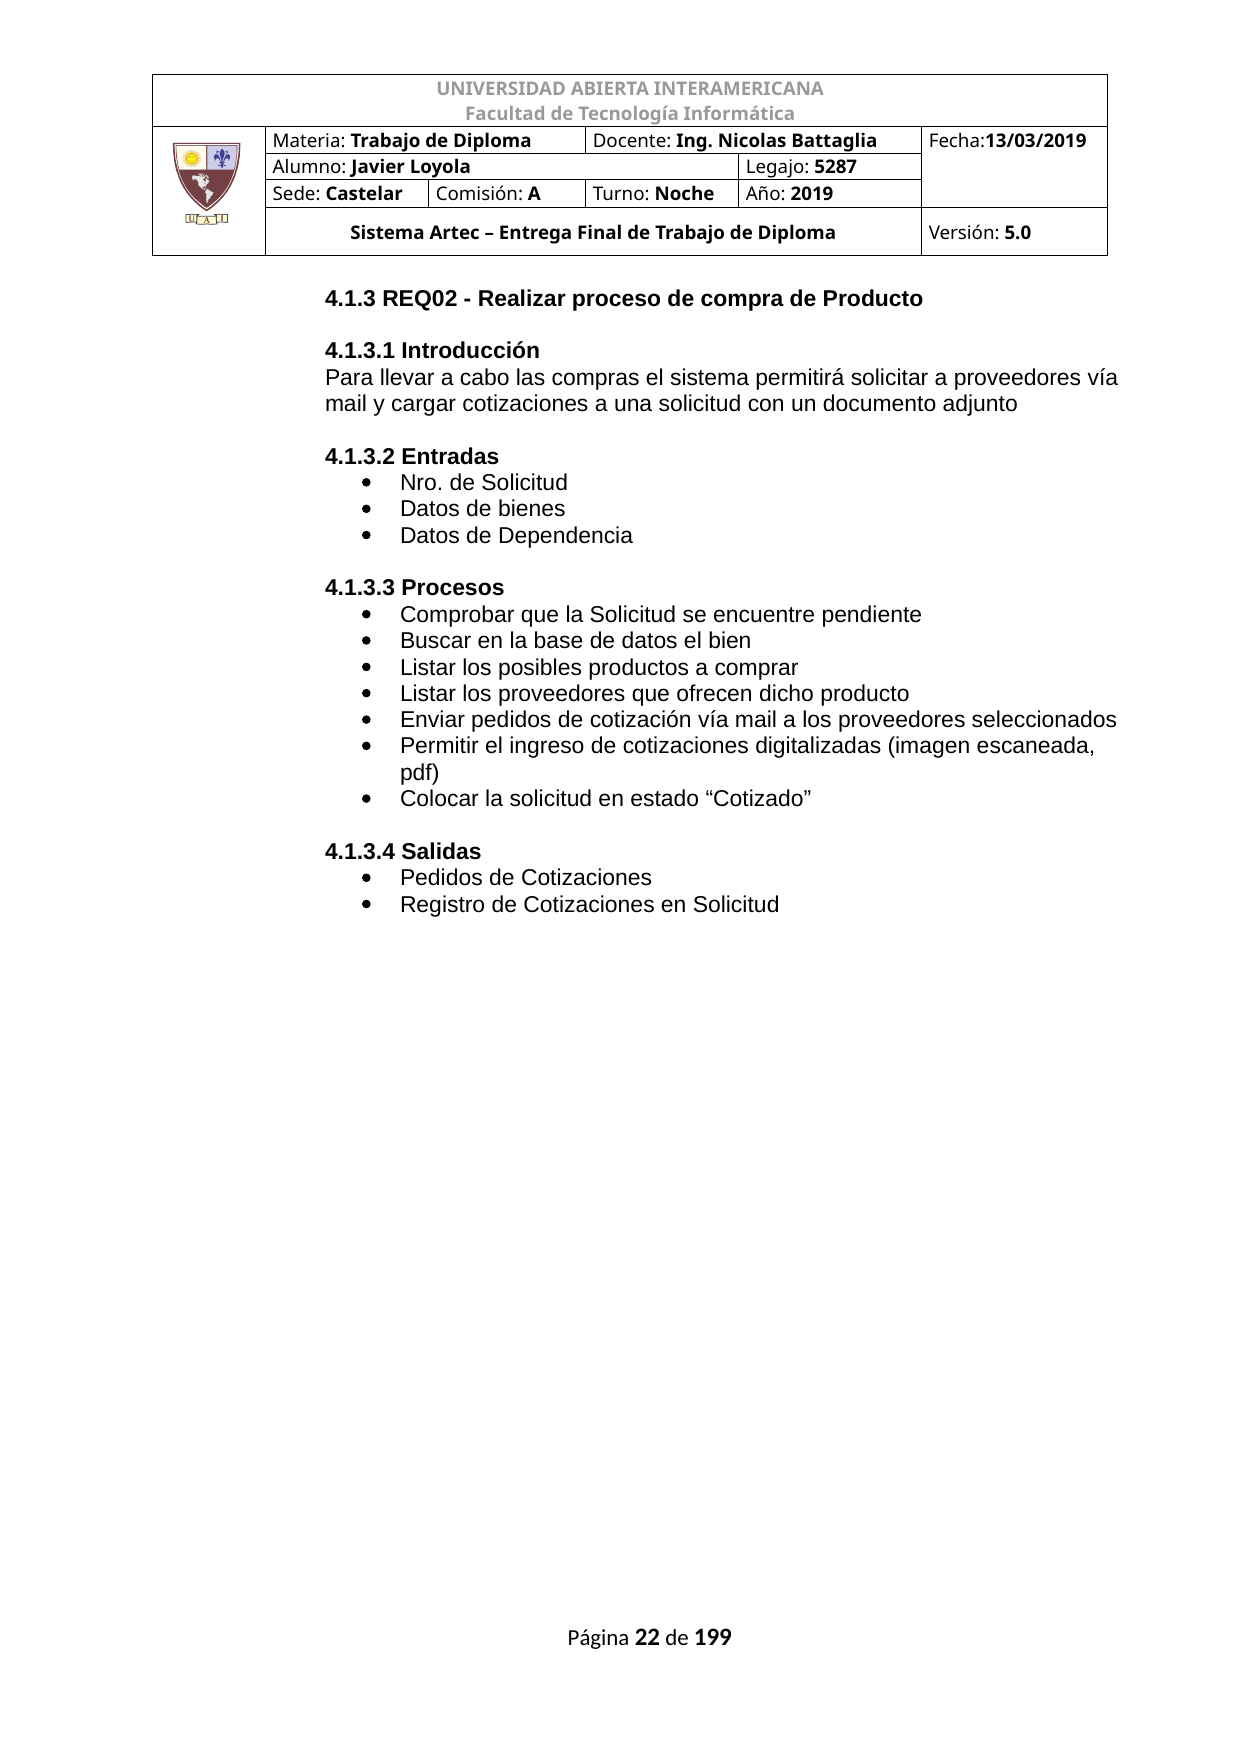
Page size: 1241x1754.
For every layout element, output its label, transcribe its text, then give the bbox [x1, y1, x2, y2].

list Datos de bienes [362, 495, 1122, 522]
text 4.1.3.1 Introducción [325, 337, 1122, 363]
list Nro. de Solicitud [362, 469, 1122, 495]
text 4.1.3.2 Entradas [325, 443, 1122, 469]
picture [157, 136, 257, 228]
list Listar los proveedores que ofrecen dicho producto [362, 680, 1122, 706]
list Permitir el ingreso de cotizaciones digitalizadas (imagen escaneada, pdf) [362, 732, 1122, 785]
list Enviar pedidos de cotización vía mail a los proveedores seleccionados [362, 706, 1122, 732]
list Listar los posibles productos a comprar [362, 653, 1122, 680]
list Comprobar que la Solicitud se encuentre pendiente [362, 601, 1122, 627]
text 4.1.3 REQ02 - Realizar proceso de compra de Producto [325, 284, 1122, 311]
list Registro de Cotizaciones en Solicitud [362, 891, 1122, 917]
text 4.1.3.3 Procesos [325, 574, 1122, 601]
list Datos de Dependencia [362, 522, 1122, 548]
list Colocar la solicitud en estado “Cotizado” [362, 785, 1122, 812]
list Pedidos de Cotizaciones [362, 864, 1122, 891]
text Para llevar a cabo las compras el sistema permitirá solicitar a proveedores vía mail y cargar cotizaciones a una solicitud con un documento adjunto [325, 363, 1122, 416]
list Buscar en la base de datos el bien [362, 627, 1122, 653]
text 4.1.3.4 Salidas [325, 838, 1122, 864]
